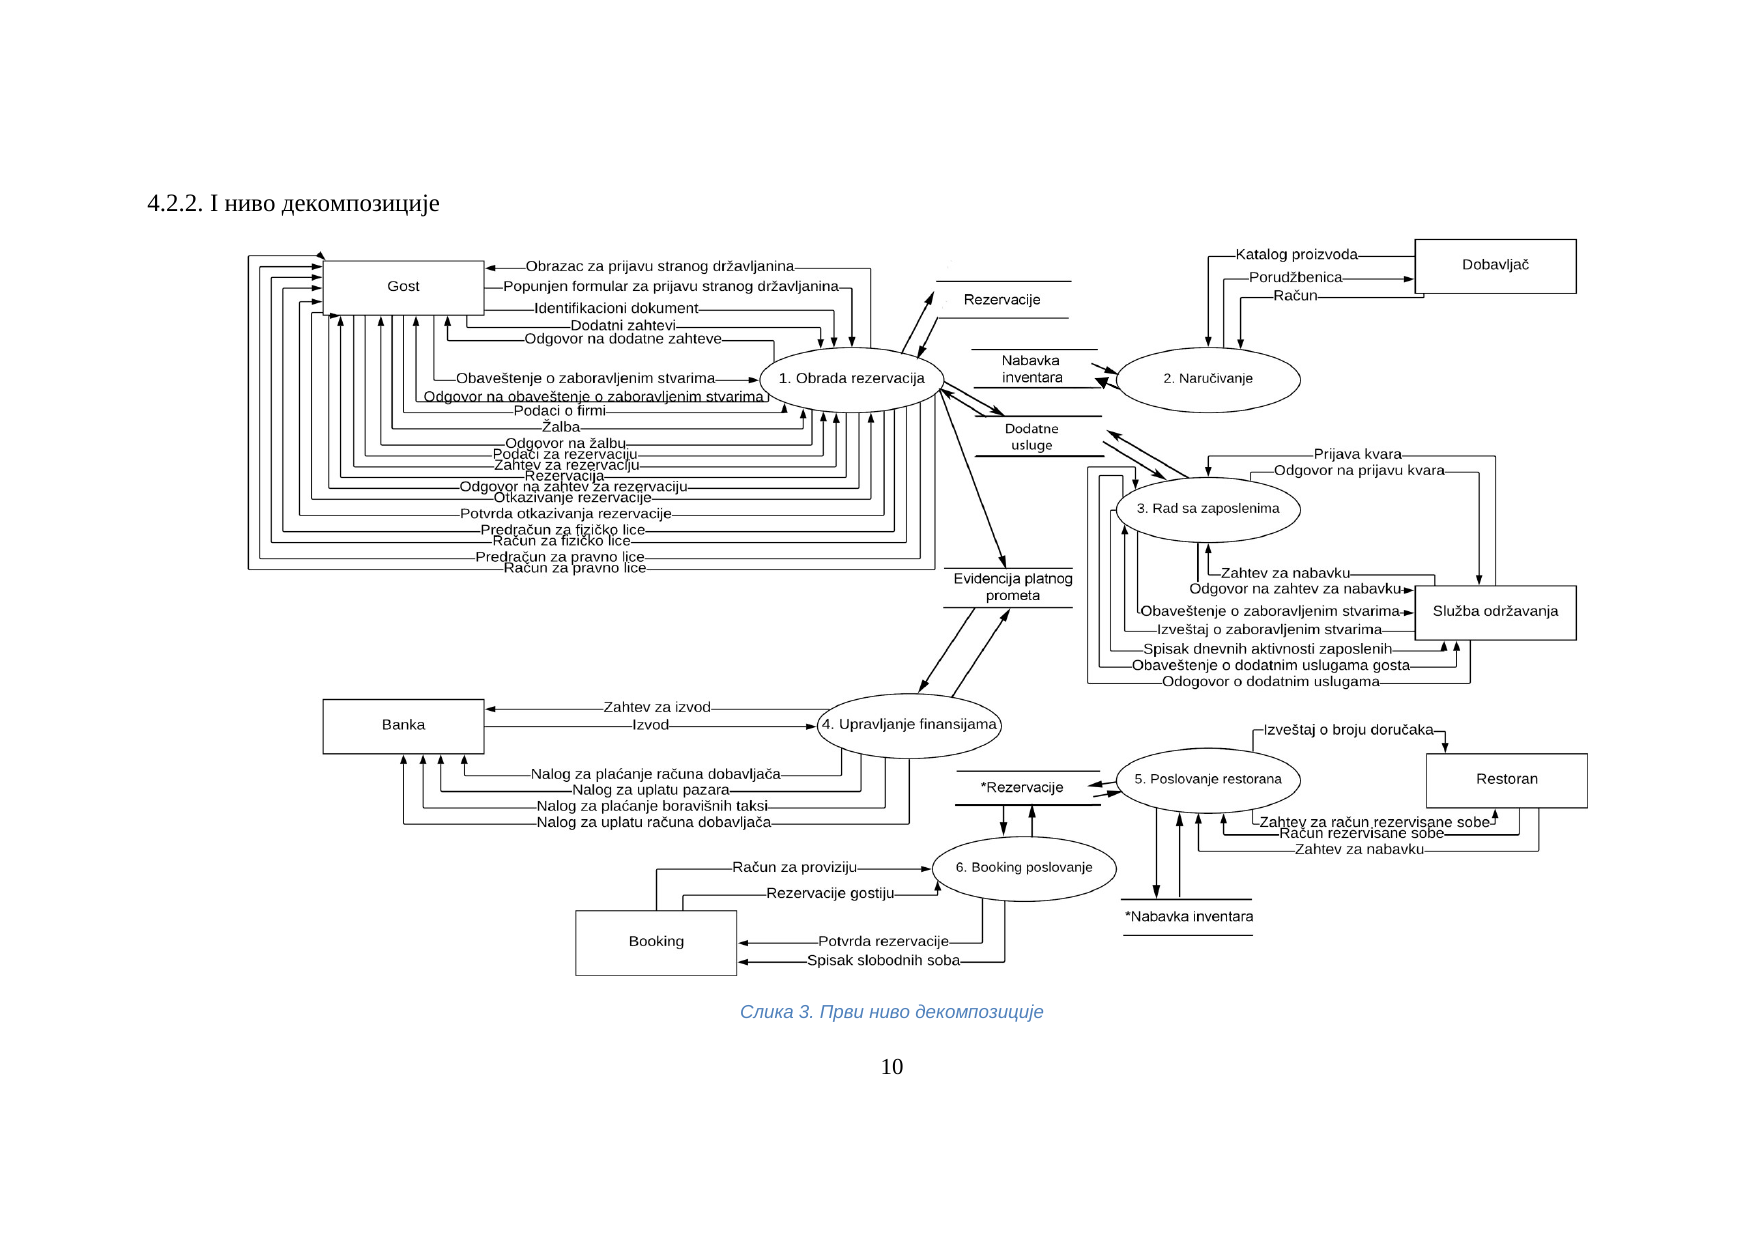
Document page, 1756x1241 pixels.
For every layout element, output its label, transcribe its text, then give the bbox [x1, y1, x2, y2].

picture [247, 238, 1588, 976]
text Слика 3. Први ниво декомпозиције [738, 1001, 1046, 1022]
subtitle I ниво декомпозиције [147, 188, 1503, 217]
text 10 [738, 1053, 1046, 1079]
